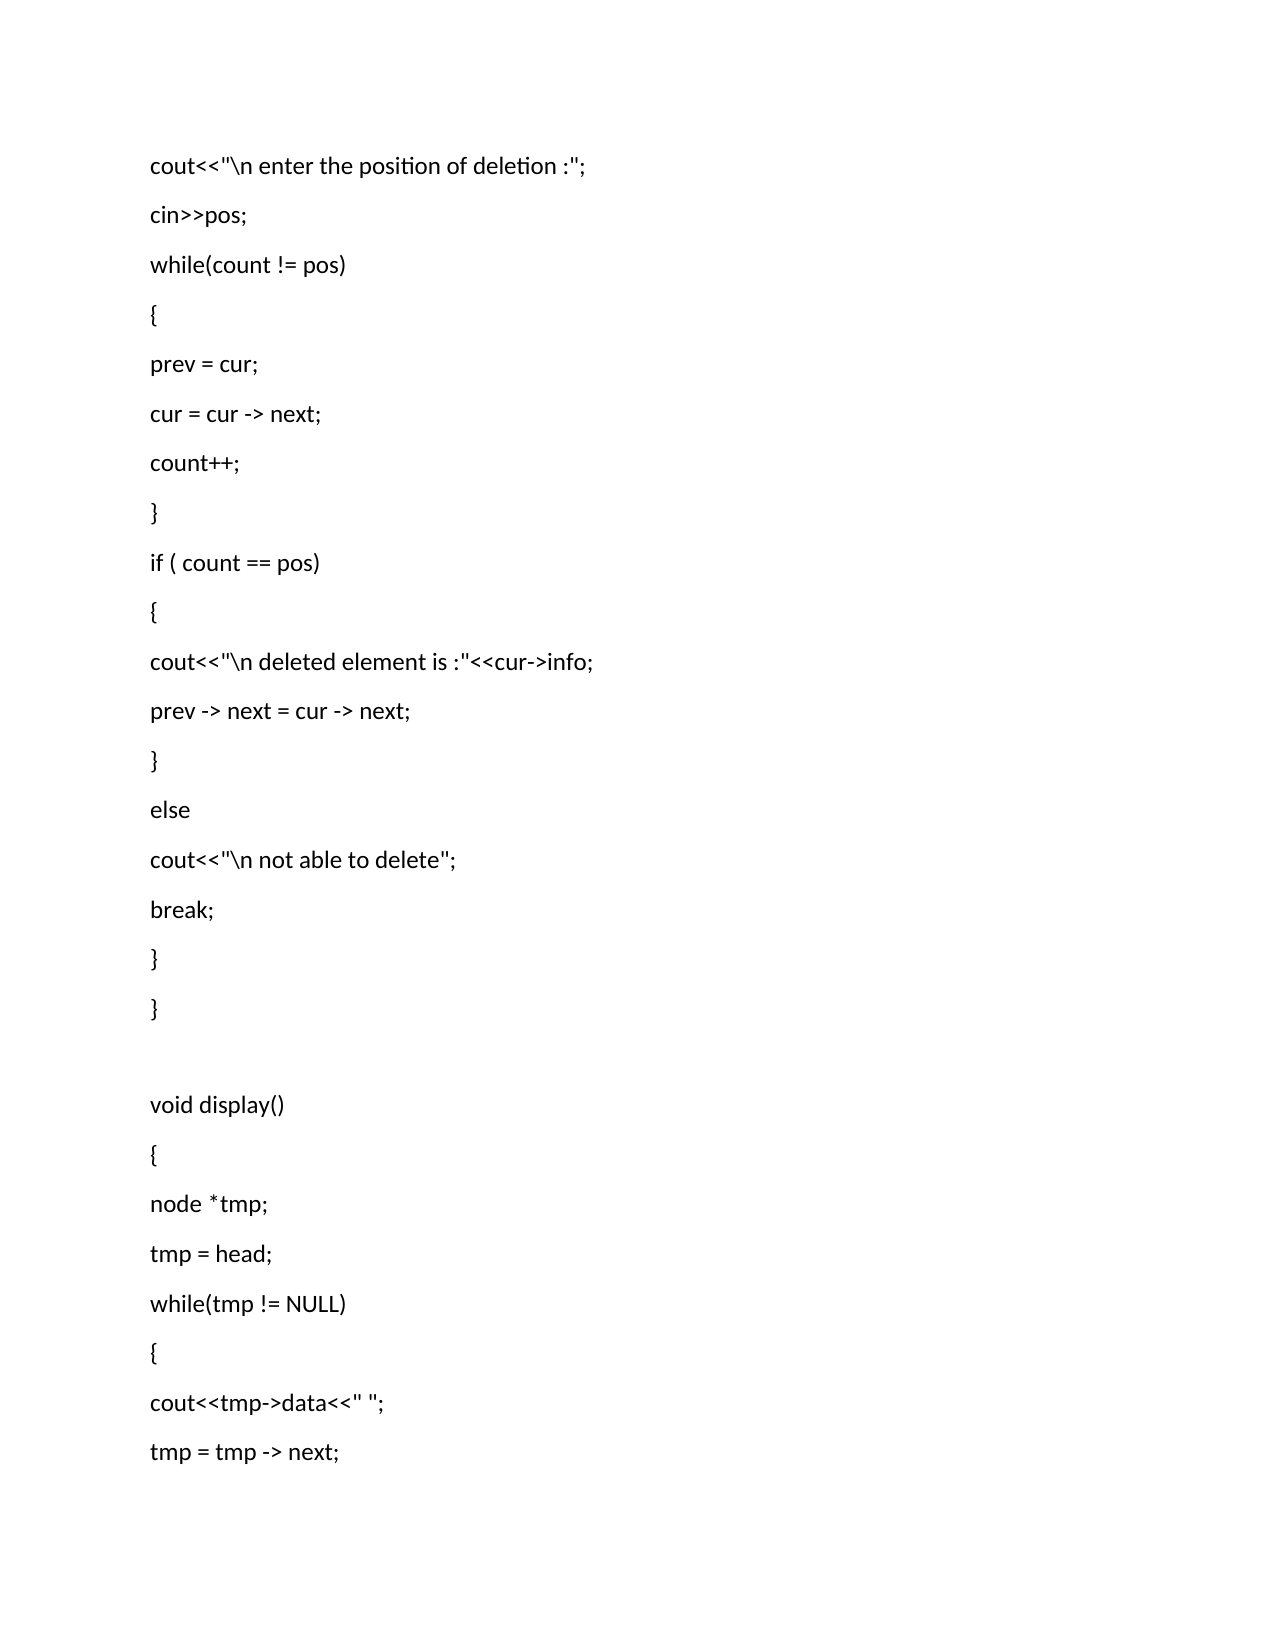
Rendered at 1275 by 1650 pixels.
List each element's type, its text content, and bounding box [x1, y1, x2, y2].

text { [150, 1337, 1125, 1368]
text cout<<"\n enter the position of deletion :"; [150, 150, 1125, 181]
text prev -> next = cur -> next; [150, 695, 1125, 726]
text tmp = tmp -> next; [150, 1436, 1125, 1467]
text tmp = head; [150, 1238, 1125, 1269]
text cout<<"\n not able to delete"; [150, 844, 1125, 875]
text { [150, 596, 1125, 627]
text { [150, 1139, 1125, 1169]
text } [150, 497, 1125, 528]
text prev = cur; [150, 348, 1125, 379]
text { [150, 299, 1125, 329]
text else [150, 794, 1125, 825]
text count++; [150, 447, 1125, 478]
text cur = cur -> next; [150, 398, 1125, 428]
text void display() [150, 1089, 1125, 1120]
text cin>>pos; [150, 199, 1125, 230]
text if ( count == pos) [150, 547, 1125, 577]
text } [150, 943, 1125, 974]
text cout<<"\n deleted element is :"<<cur->info; [150, 646, 1125, 676]
text cout<<tmp->data<<" "; [150, 1387, 1125, 1417]
text while(tmp != NULL) [150, 1288, 1125, 1318]
text while(count != pos) [150, 249, 1125, 280]
text } [150, 745, 1125, 776]
text break; [150, 894, 1125, 924]
text node *tmp; [150, 1188, 1125, 1219]
text } [150, 993, 1125, 1023]
